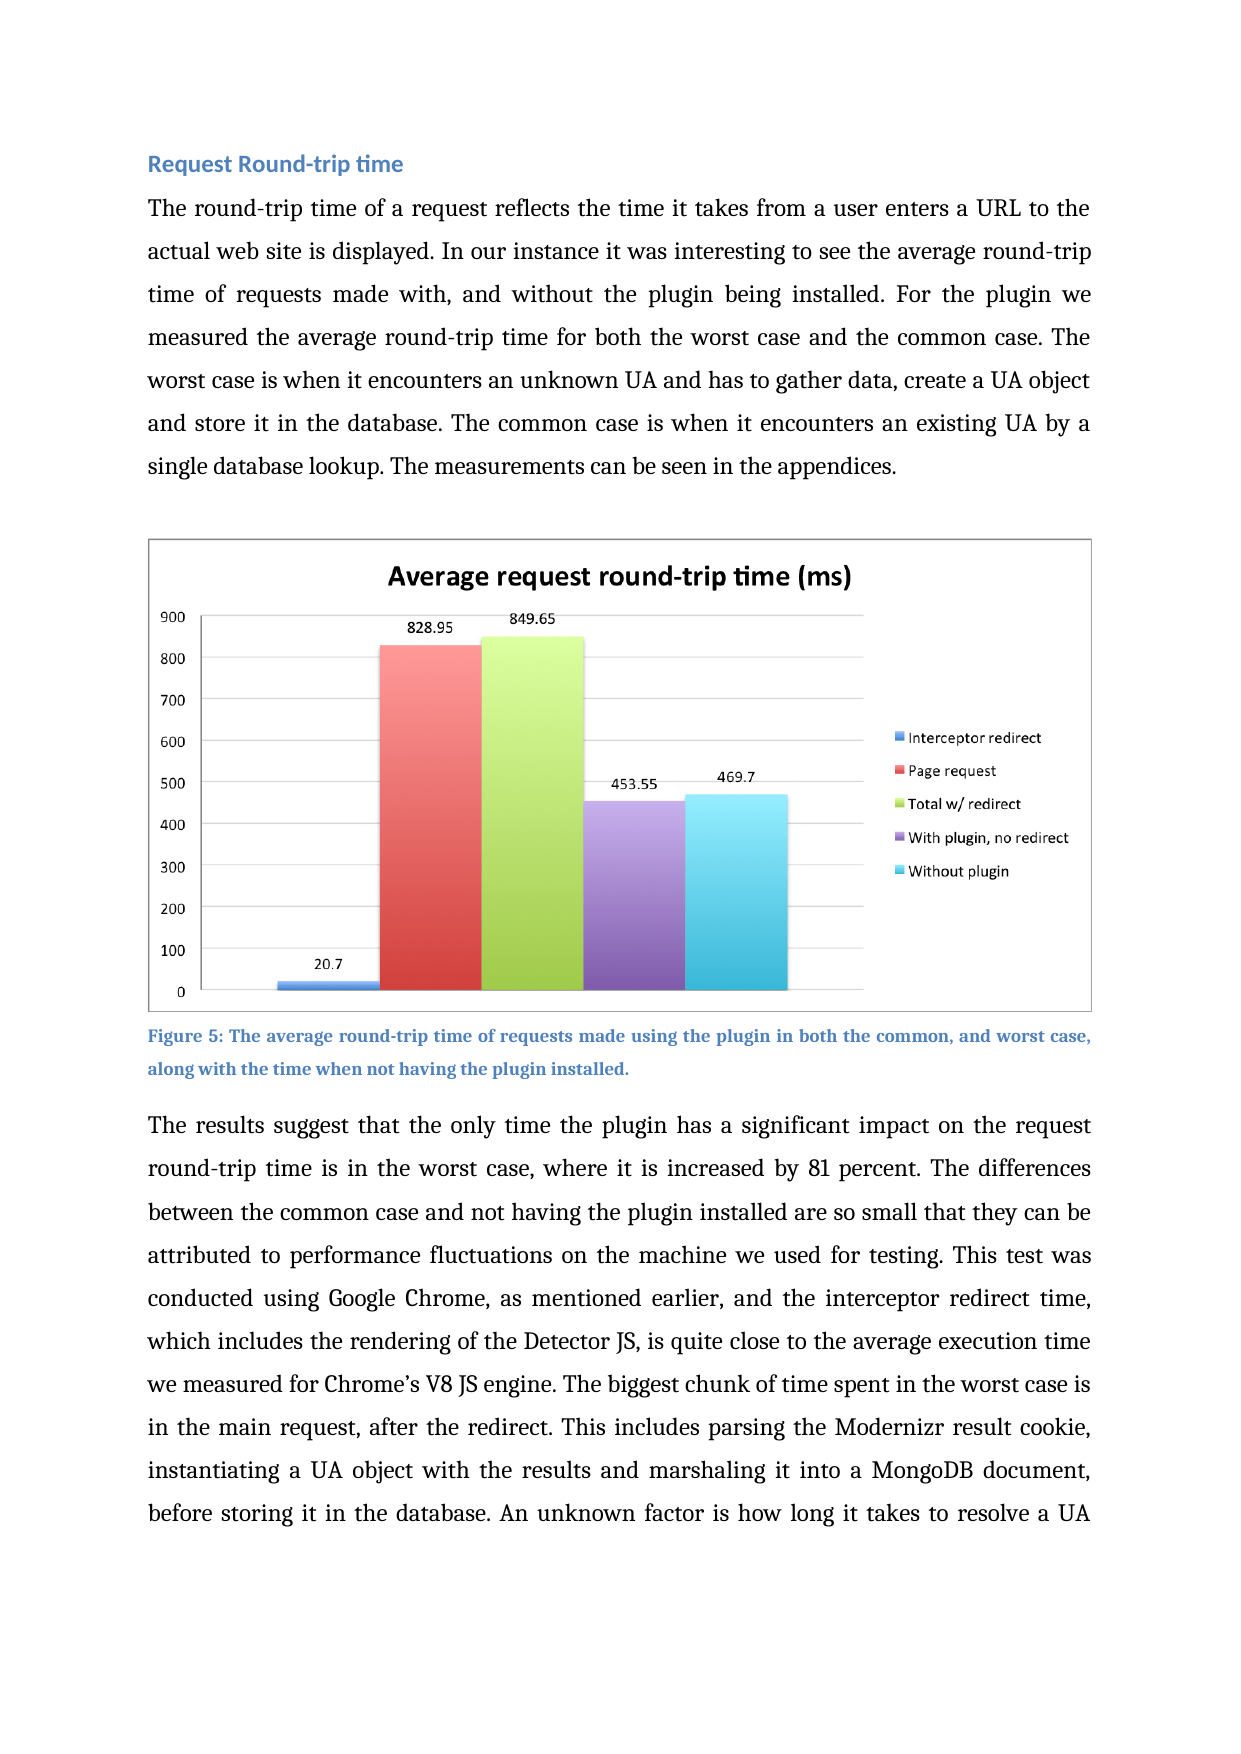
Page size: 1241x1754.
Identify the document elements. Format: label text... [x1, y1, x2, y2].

picture [147, 538, 1092, 1012]
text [148, 1111, 1092, 1528]
text The round-trip time of a request reflects the time it takes from a user enters a URL to the actual web site is displayed. In our instance it was interesting to see the average round-trip time of requests made with, and without the plugin being installed. For the plugin we measured the average round-trip time for both the worst case and the common case. The worst case is when it encounters an unknown UA and has to gather data, create a UA object and store it in the database. The common case is when it encounters an existing UA by a single database lookup. The measurements can be seen in the appendices. [148, 193, 1092, 481]
subtitle Request Round-trip time [148, 148, 1092, 178]
